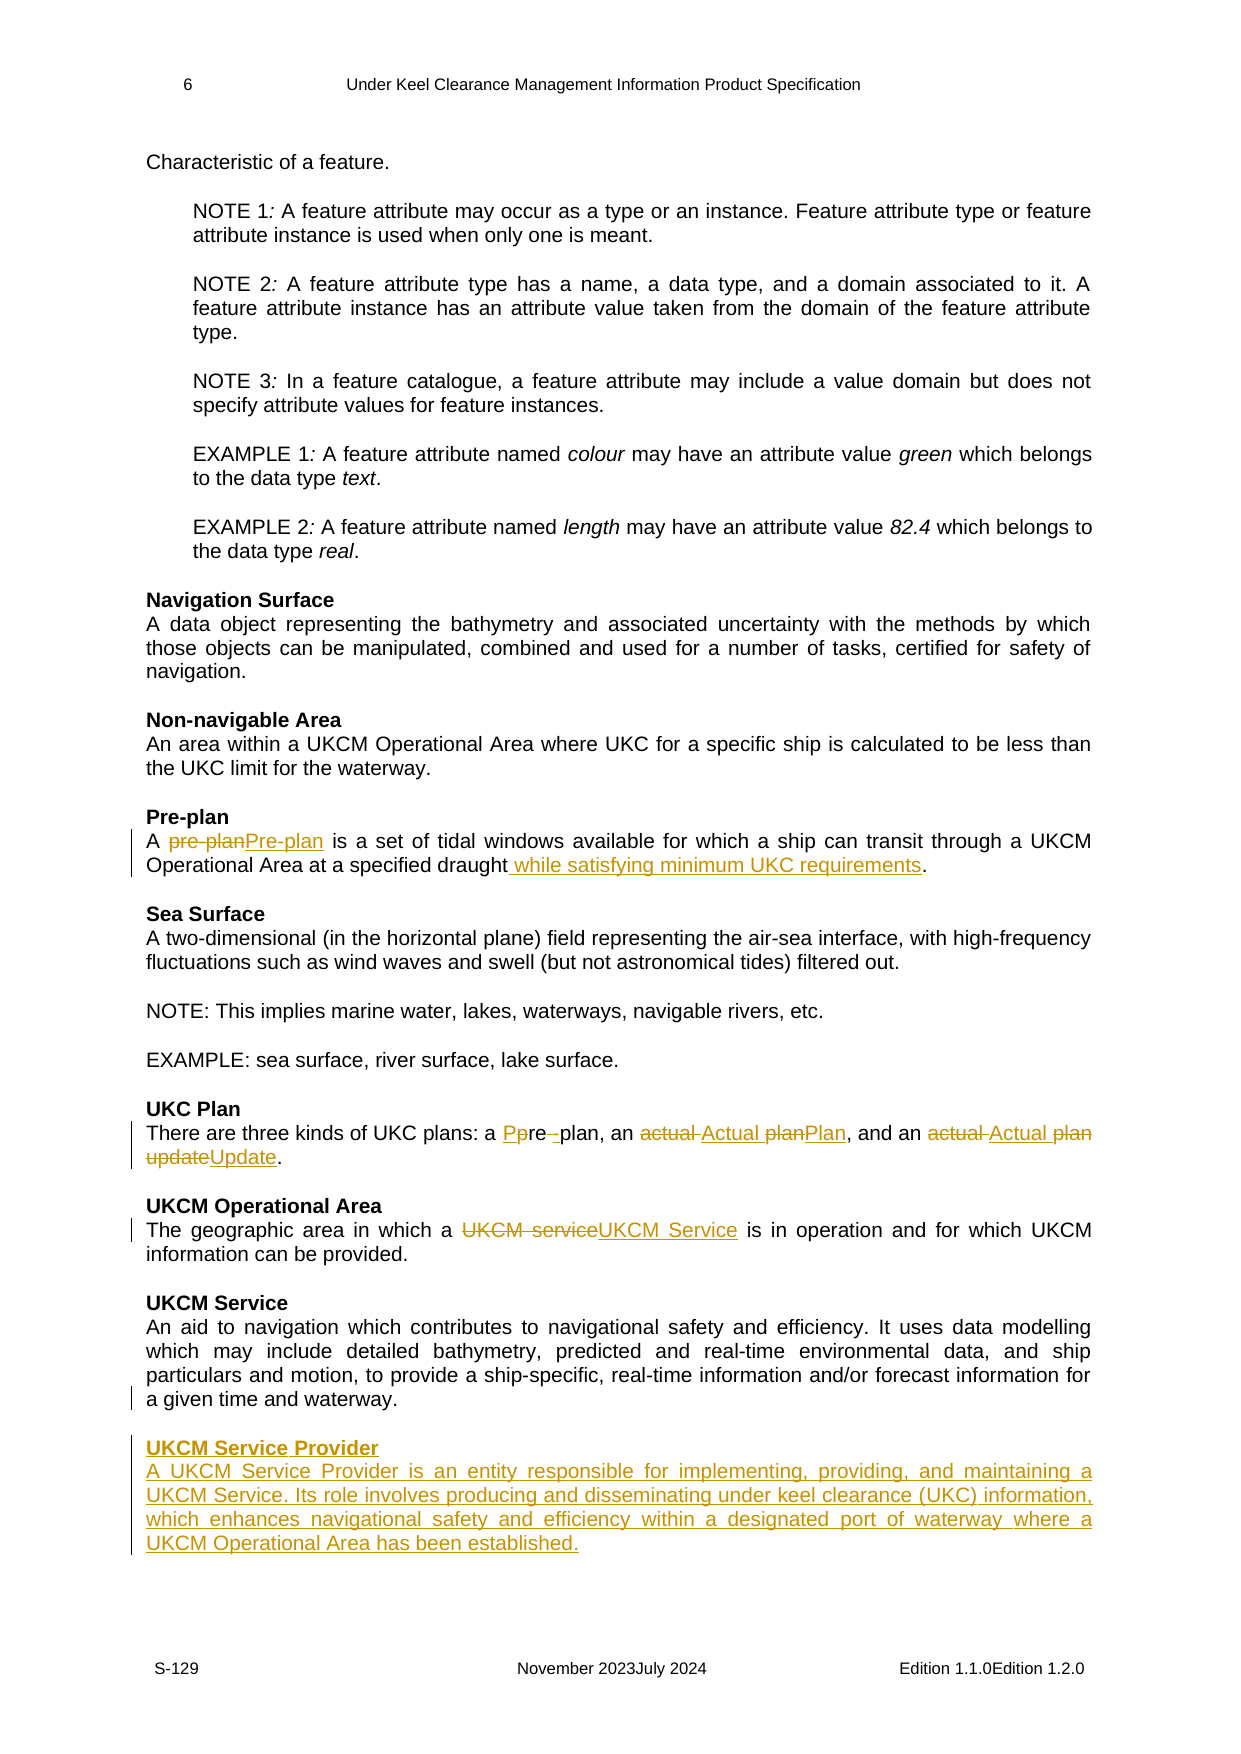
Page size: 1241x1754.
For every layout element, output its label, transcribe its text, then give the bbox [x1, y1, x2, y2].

text NOTE 2: A feature attribute type has a name, a data type, and a domain associated to it. A feature attribute instance has an attribute value taken from the domain of the feature attribute type. [193, 272, 1092, 344]
text EXAMPLE: sea surface, river surface, lake surface. [146, 1048, 1092, 1072]
text EXAMPLE 1: A feature attribute named colour may have an attribute value green which belongs to the data type text. [193, 442, 1092, 489]
text Navigation Surface [146, 587, 1092, 611]
text NOTE: This implies marine water, lakes, waterways, navigable rivers, etc. [146, 999, 1092, 1023]
text A is a set of tidal windows available for which a ship can transit through a UKCM Operational Area at a specified draught. [146, 829, 1092, 877]
text EXAMPLE 2: A feature attribute named length may have an attribute value 82.4 which belongs to the data type real. [193, 514, 1092, 562]
text UKCM Service [146, 1291, 1092, 1314]
text UKC Plan [146, 1097, 1092, 1121]
text A data object representing the bathymetry and associated uncertainty with the methods by which those objects can be manipulated, combined and used for a number of tasks, certified for safety of navigation. [146, 611, 1092, 683]
text There are three kinds of UKC plans: a replan, an , and an . [146, 1121, 1092, 1169]
text The geographic area in which a is in operation and for which UKCM information can be provided. [146, 1218, 1092, 1266]
text NOTE 1: A feature attribute may occur as a type or an instance. Feature attribute type or feature attribute instance is used when only one is meant. [193, 199, 1092, 247]
text Characteristic of a feature. [146, 150, 1092, 174]
text NOTE 3: In a feature catalogue, a feature attribute may include a value domain but does not specify attribute values for feature instances. [193, 369, 1092, 417]
text Non-navigable Area [146, 708, 1092, 732]
text Sea Surface [146, 902, 1092, 926]
text An aid to navigation which contributes to navigational safety and efficiency. It uses data modelling which may include detailed bathymetry, predicted and real-time environmental data, and ship particulars and motion, to provide a ship-specific, real-time information and/or forecast information for a given time and waterway. [146, 1314, 1092, 1410]
text An area within a UKCM Operational Area where UKC for a specific ship is calculated to be less than the UKC limit for the waterway. [146, 732, 1092, 780]
text A two-dimensional (in the horizontal plane) field representing the air-sea interface, with high-frequency fluctuations such as wind waves and swell (but not astronomical tides) filtered out. [146, 926, 1092, 974]
text Pre-plan [146, 805, 1092, 829]
text UKCM Operational Area [146, 1194, 1092, 1218]
